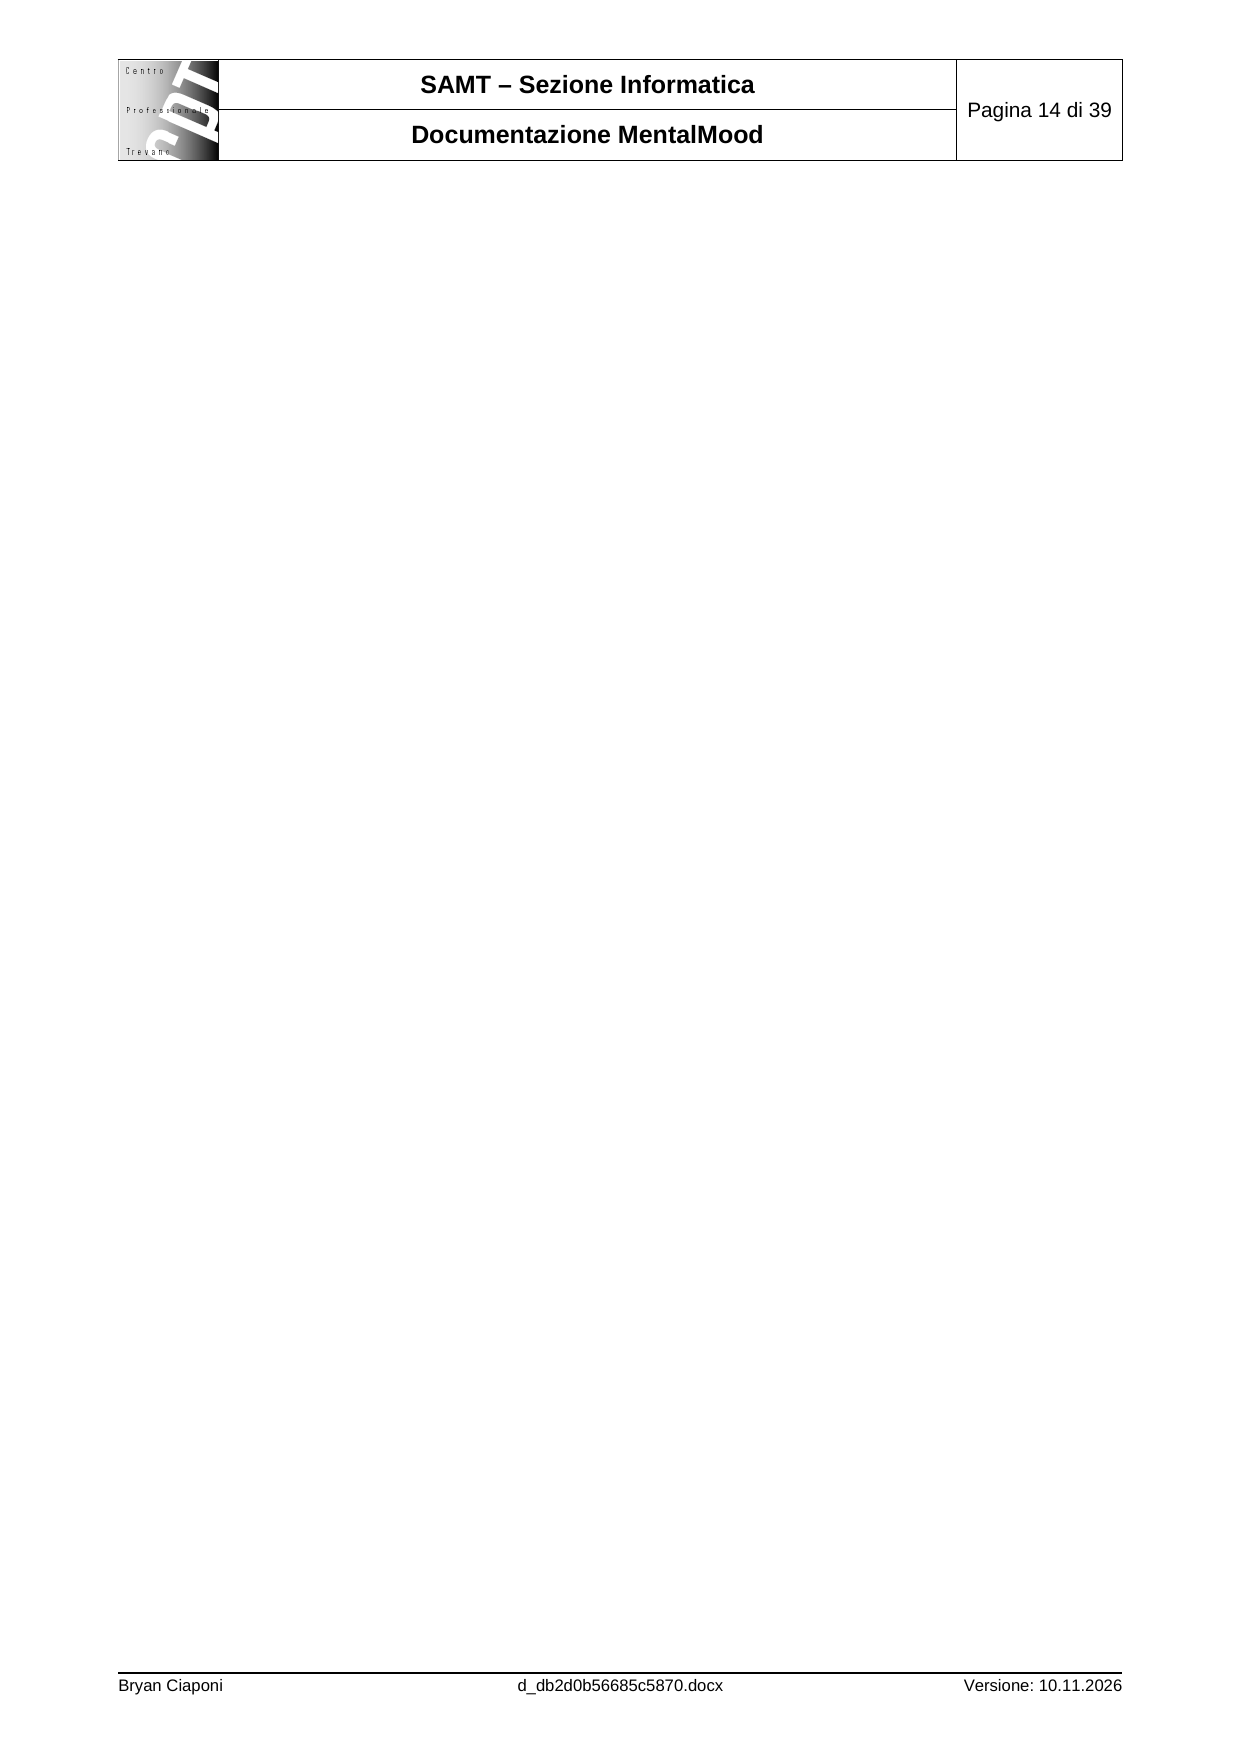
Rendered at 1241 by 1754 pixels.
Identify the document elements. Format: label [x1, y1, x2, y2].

picture [118, 60, 219, 160]
